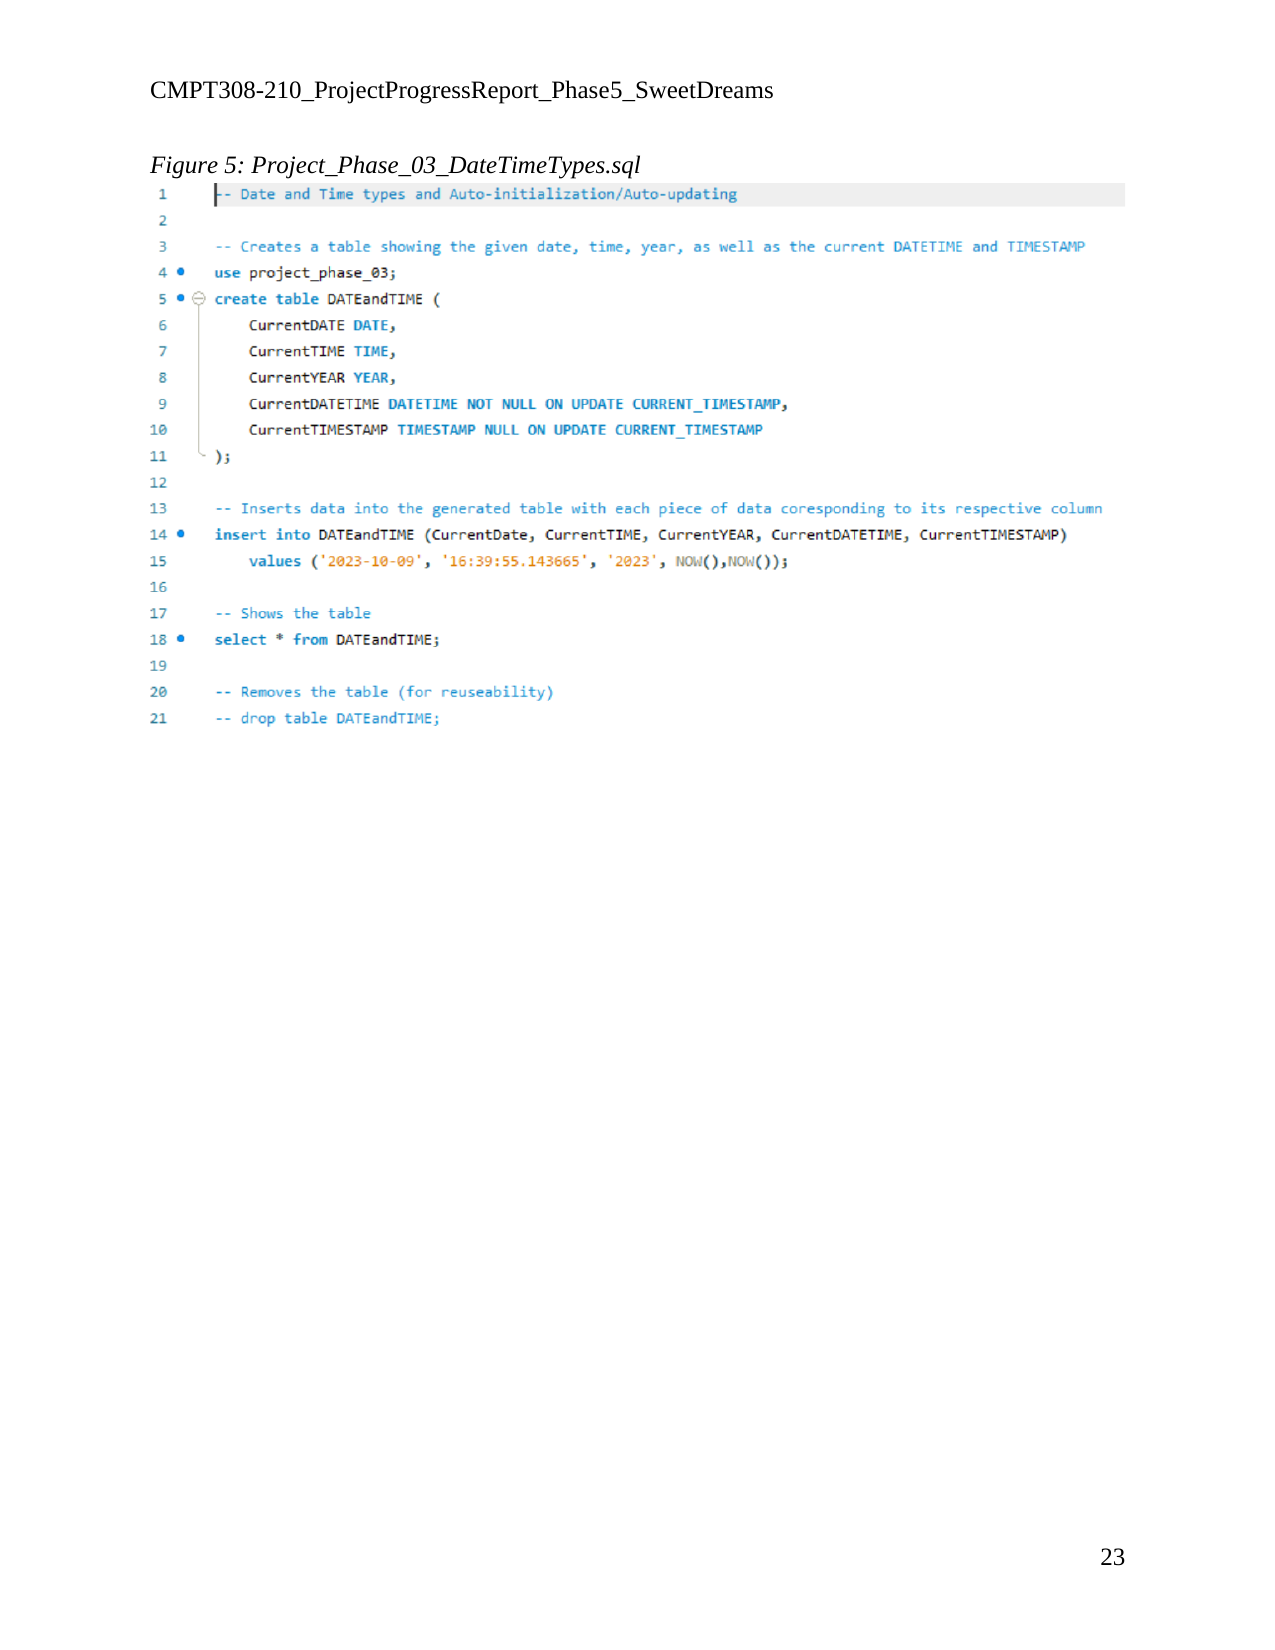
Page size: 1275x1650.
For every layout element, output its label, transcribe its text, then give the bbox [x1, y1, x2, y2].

subtitle Figure 5: Project_Phase_03_DateTimeTypes.sql [150, 150, 1125, 179]
picture [150, 183, 1125, 740]
